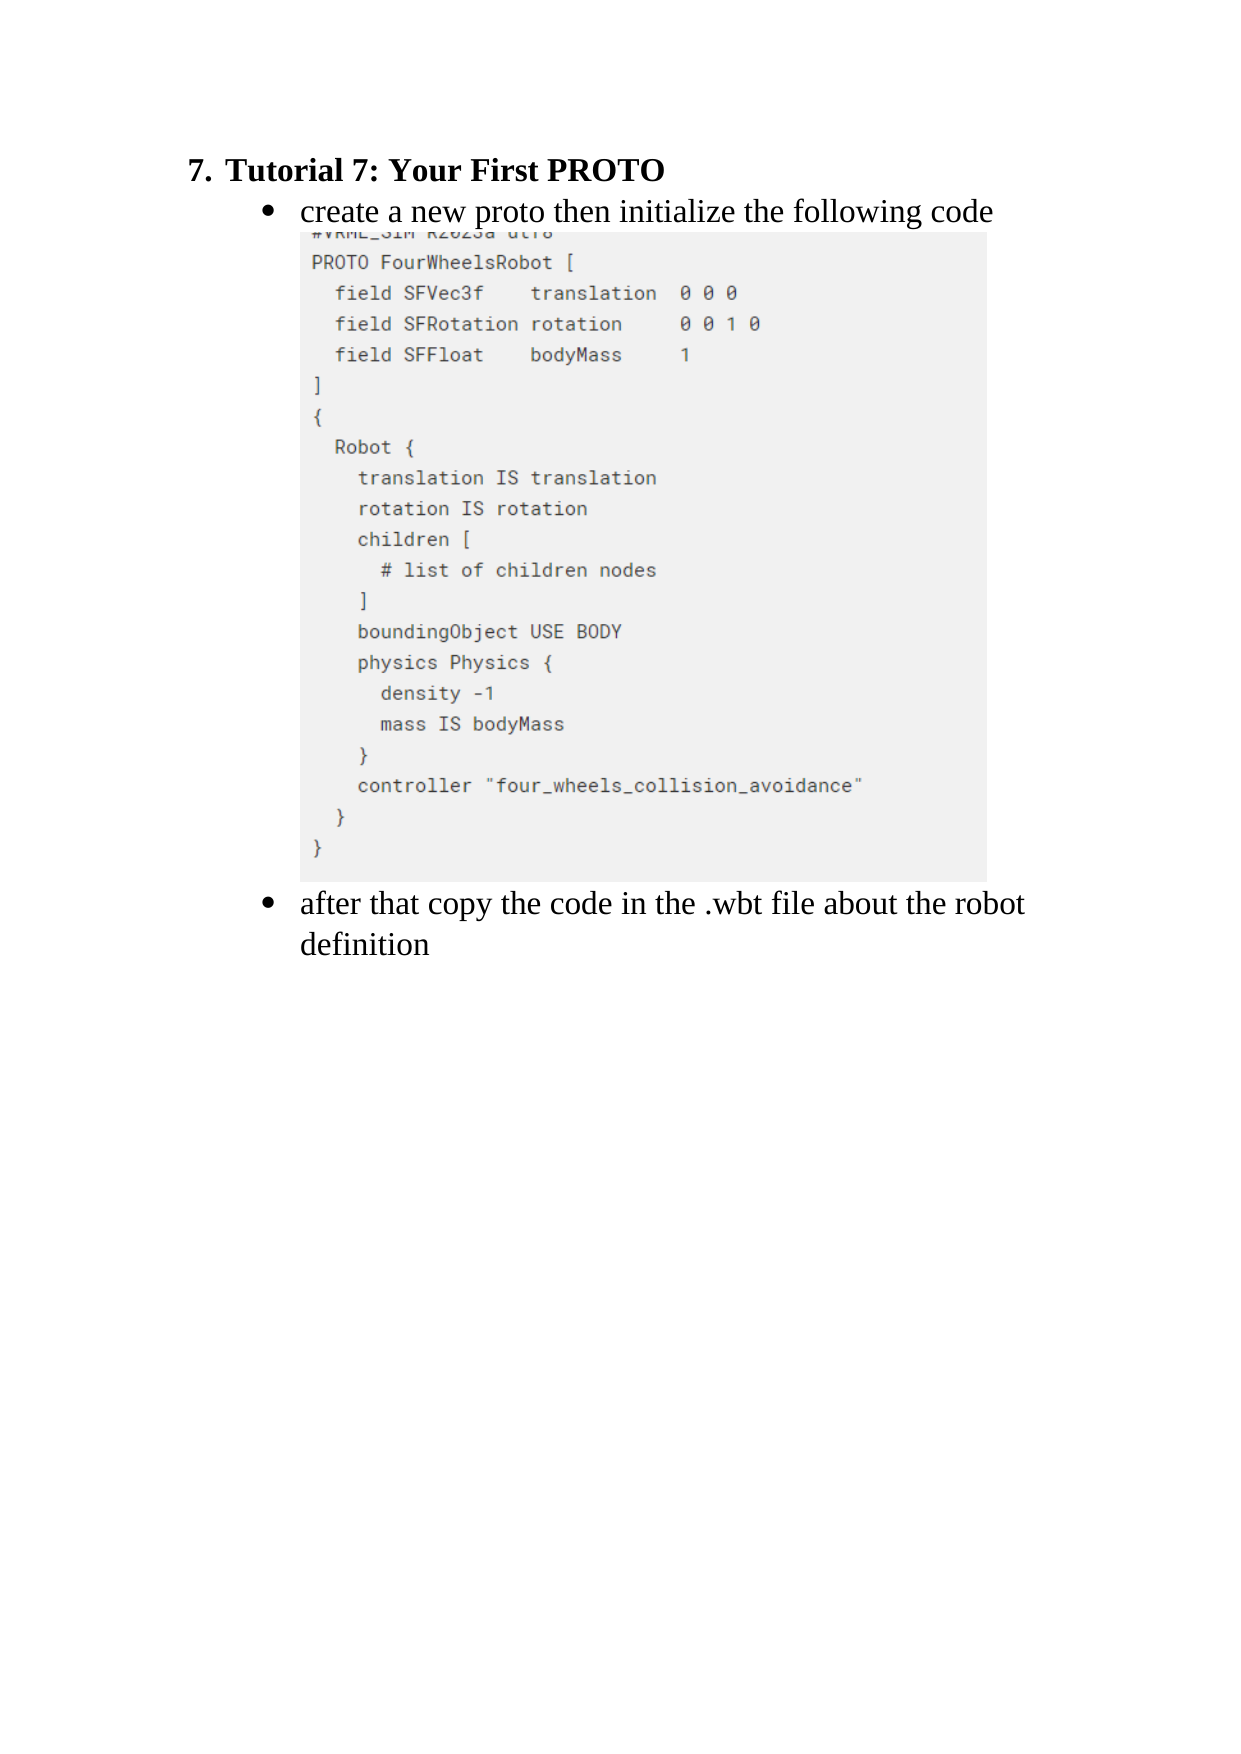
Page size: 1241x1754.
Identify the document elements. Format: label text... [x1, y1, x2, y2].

list Tutorial 7: Your First PROTO [187, 150, 1090, 188]
list after that copy the code in the .wbt file about the robot definition [262, 883, 1090, 963]
picture [300, 232, 987, 882]
list create a new proto then initialize the following code [262, 191, 1090, 230]
